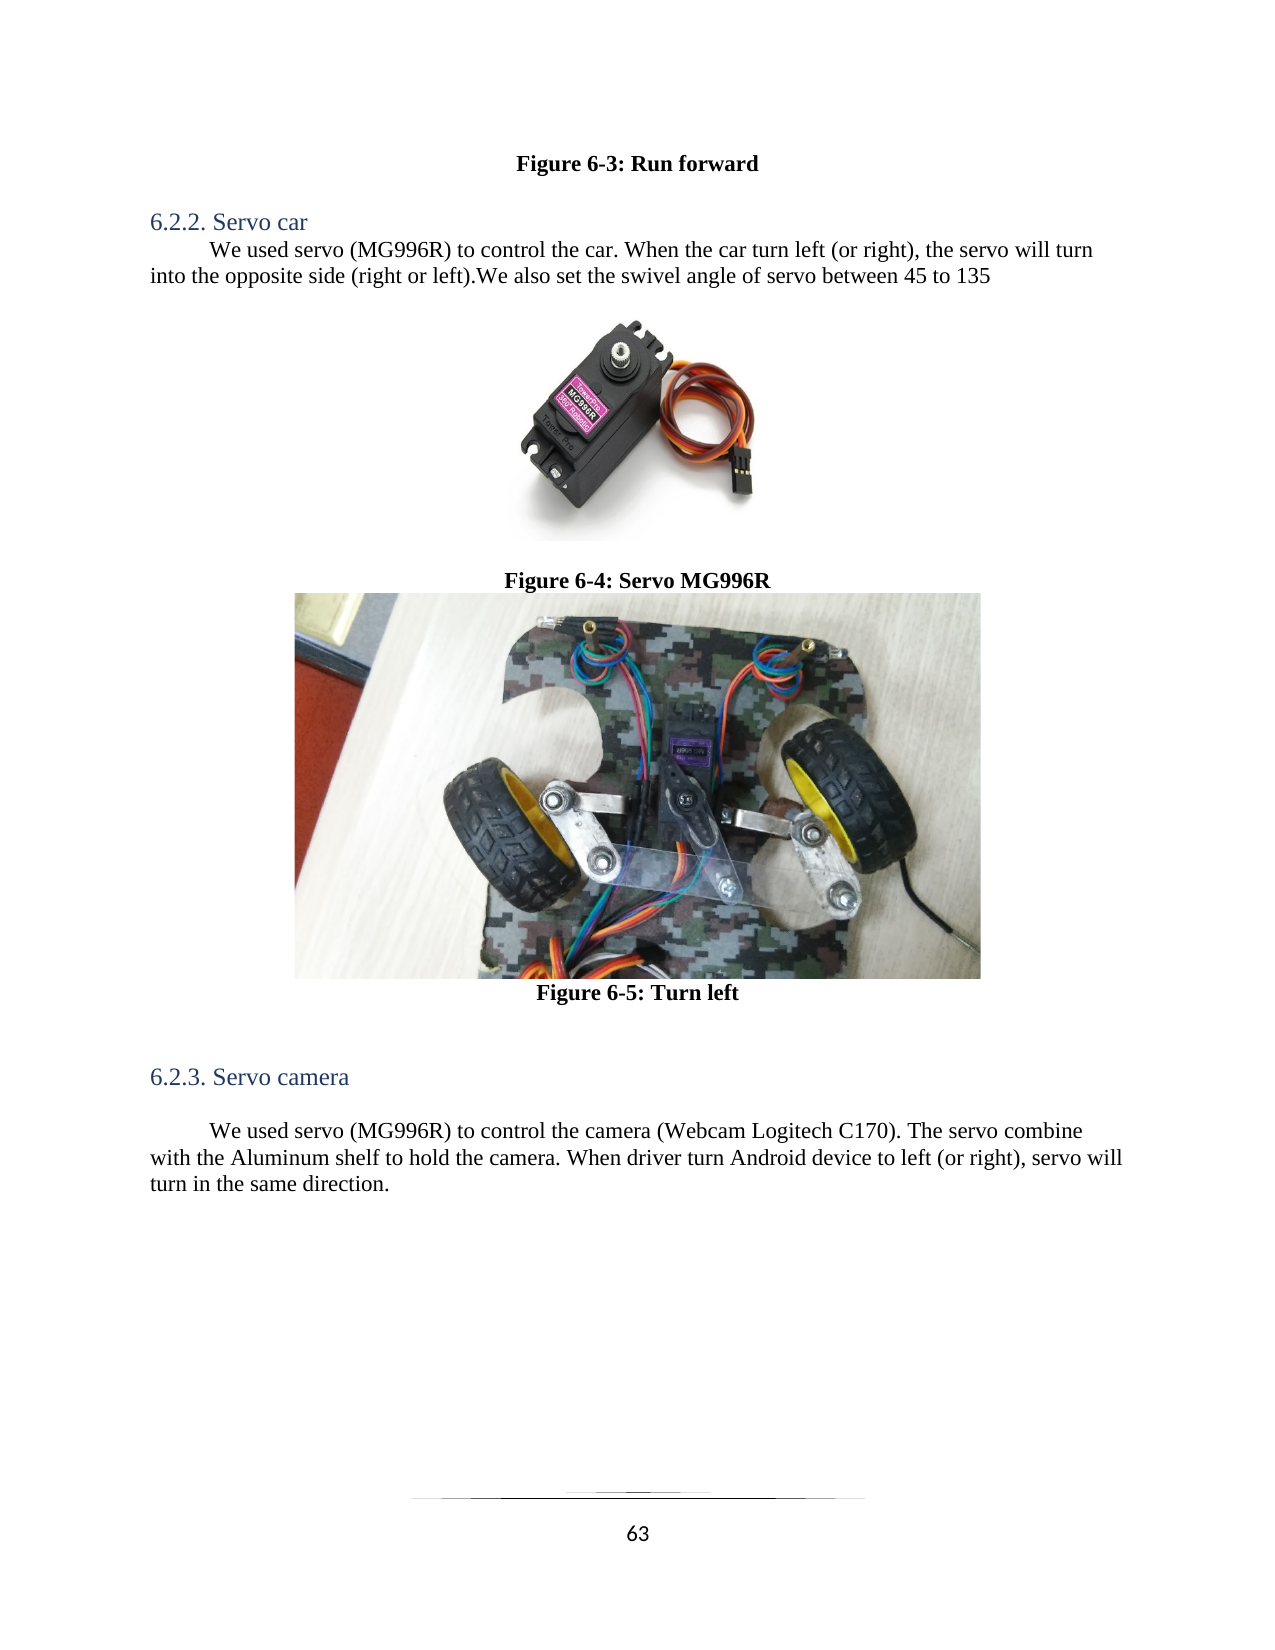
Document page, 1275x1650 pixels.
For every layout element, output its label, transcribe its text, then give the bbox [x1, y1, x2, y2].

text Figure 6-3: Run forward [150, 150, 1125, 176]
text We used servo (MG996R) to control the car. When the car turn left (or right), the servo will turn into the opposite side (right or left).We also set the swivel angle of servo between 45 to 135 [150, 236, 1125, 288]
text Figure 6-4: Servo MG996R [150, 567, 1125, 593]
picture [493, 288, 782, 541]
text Figure 6-5: Turn left [150, 979, 1125, 1005]
subtitle 6.2.2. Servo car [150, 207, 1125, 236]
subtitle 6.2.3. Servo camera [150, 1062, 1125, 1091]
picture [294, 593, 981, 979]
text We used servo (MG996R) to control the camera (Webcam Logitech C170). The servo combine with the Aluminum shelf to hold the camera. When driver turn Android device to left (or right), servo will turn in the same direction. [150, 1117, 1125, 1196]
